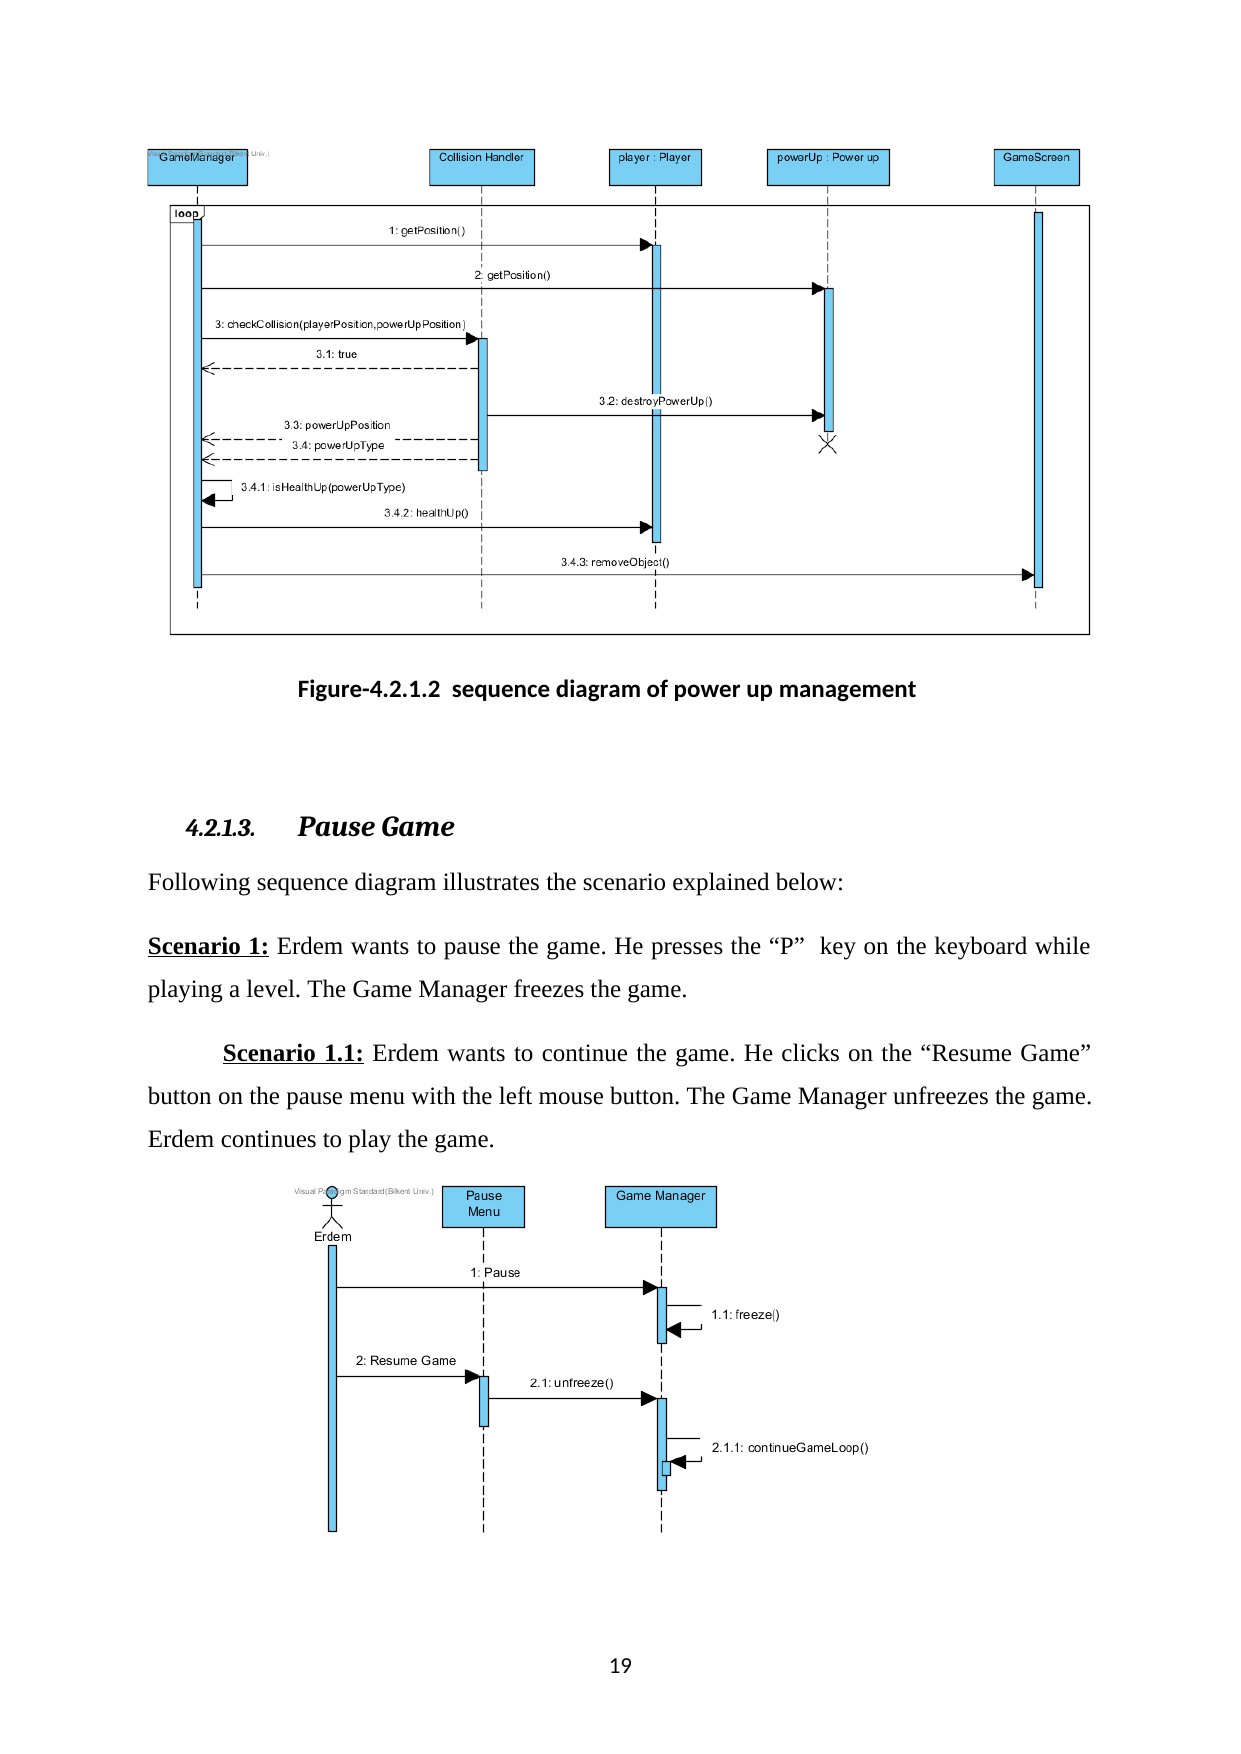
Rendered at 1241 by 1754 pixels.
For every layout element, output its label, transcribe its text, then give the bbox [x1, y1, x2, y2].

text Following sequence diagram illustrates the scenario explained below: [148, 867, 1093, 896]
text Figure-4.2.1.2 sequence diagram of power up management [103, 673, 1093, 704]
text Scenario 1: Erdem wants to pause the game. He presses the “P” key on the keyboard while playing a level. The Game Manager freezes the game. [148, 931, 1093, 1003]
text Scenario 1.1: Erdem wants to continue the game. He clicks on the “Resume Game” button on the pause menu with the left mouse button. The Game Manager unfreezes the game. Erdem continues to play the game. [148, 1038, 1093, 1153]
subtitle Pause Game [185, 811, 1093, 844]
picture [147, 147, 1093, 638]
picture [294, 1185, 884, 1536]
